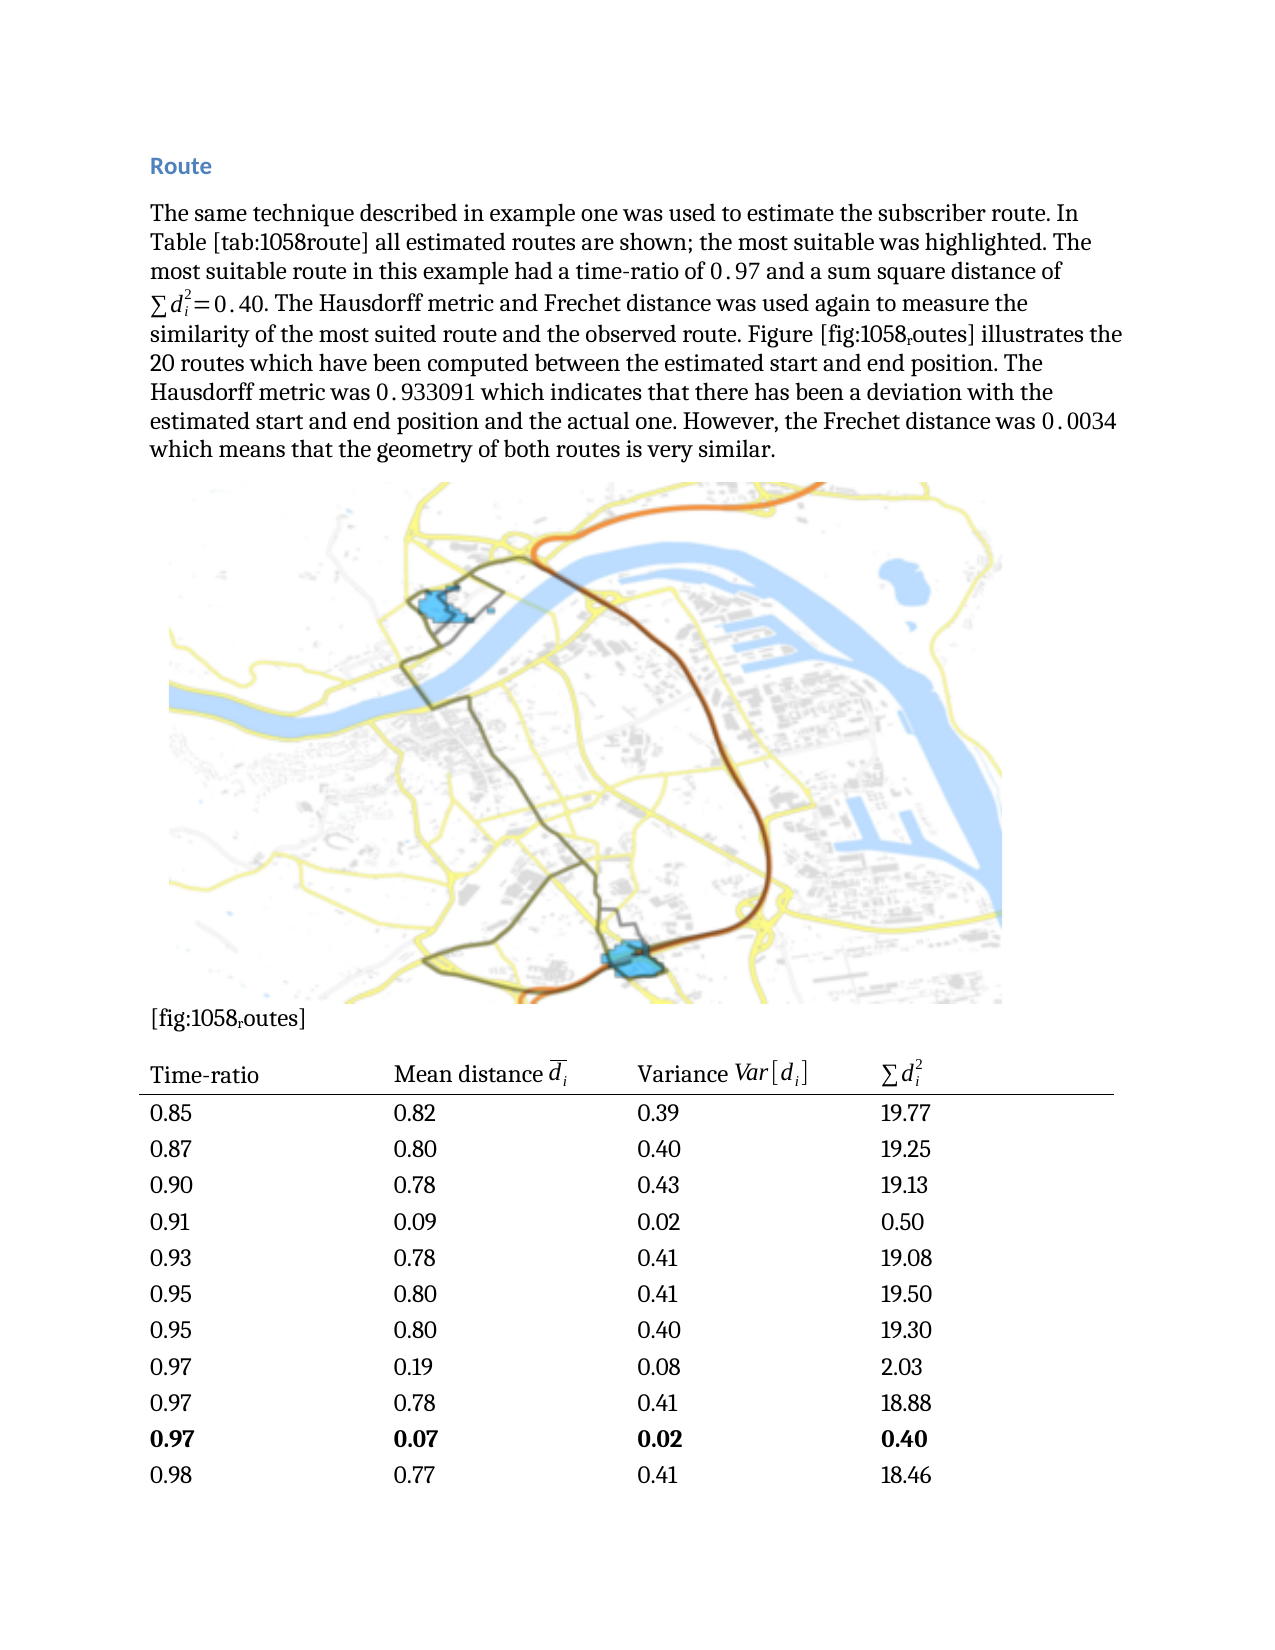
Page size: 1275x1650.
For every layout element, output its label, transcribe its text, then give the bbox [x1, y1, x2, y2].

table_cell 19.77 [870, 1095, 1114, 1131]
table_cell 19.50 [870, 1276, 1114, 1313]
table_cell 19.30 [870, 1313, 1114, 1349]
table_cell 0.40 [870, 1421, 1114, 1458]
table_cell 0.41 [626, 1385, 870, 1421]
table_cell 0.41 [626, 1458, 870, 1494]
table_cell 0.78 [383, 1385, 626, 1421]
table_header Time-ratio [139, 1051, 382, 1094]
table_cell 19.08 [870, 1240, 1114, 1276]
table_header [870, 1051, 1114, 1094]
table_cell 0.93 [139, 1240, 382, 1276]
table_cell 19.25 [870, 1131, 1114, 1168]
table_cell 0.97 [139, 1385, 382, 1421]
table_cell 0.90 [139, 1168, 382, 1204]
table_cell 0.39 [626, 1095, 870, 1131]
table_cell 2.03 [870, 1349, 1114, 1385]
table_cell 0.85 [139, 1095, 382, 1131]
table_header Mean distance [383, 1051, 626, 1094]
table_header Variance [626, 1051, 870, 1094]
table_cell 0.97 [139, 1349, 382, 1385]
table_cell 0.40 [626, 1313, 870, 1349]
table_cell 0.40 [626, 1131, 870, 1168]
table_cell 0.41 [626, 1240, 870, 1276]
table_cell 0.97 [139, 1421, 382, 1458]
table_cell 0.80 [383, 1276, 626, 1313]
table_cell 19.13 [870, 1168, 1114, 1204]
table_cell 0.43 [626, 1168, 870, 1204]
table_cell 18.88 [870, 1385, 1114, 1421]
table_cell 0.95 [139, 1276, 382, 1313]
table_cell 0.07 [383, 1421, 626, 1458]
subtitle Route [150, 150, 1125, 181]
table_cell 0.95 [139, 1313, 382, 1349]
table_cell 0.78 [383, 1168, 626, 1204]
table_cell 18.46 [870, 1458, 1114, 1494]
table_cell 0.78 [383, 1240, 626, 1276]
table_cell 0.02 [626, 1421, 870, 1458]
table_cell 0.91 [139, 1204, 382, 1240]
table_cell 0.80 [383, 1131, 626, 1168]
table_cell 0.09 [383, 1204, 626, 1240]
table_cell 0.19 [383, 1349, 626, 1385]
table_cell 0.87 [139, 1131, 382, 1168]
table_cell 0.41 [626, 1276, 870, 1313]
picture [168, 482, 1003, 1004]
table_cell 0.02 [626, 1204, 870, 1240]
table_cell 0.77 [383, 1458, 626, 1494]
text The same technique described in example one was used to estimate the subscriber route. In Table [tab:1058route] all estimated routes are shown; the most suitable was highlighted. The most suitable route in this example had a time-ratio of and a sum square distance of . The Hausdorff metric and Frechet distance was used again to measure the similarity of the most suited route and the observed route. Figure [fig:1058routes] illustrates the 20 routes which have been computed between the estimated start and end position. The Hausdorff metric was which indicates that there has been a deviation with the estimated start and end position and the actual one. However, the Frechet distance was which means that the geometry of both routes is very similar. [150, 199, 1125, 464]
table_cell 0.80 [383, 1313, 626, 1349]
table_cell 0.98 [139, 1458, 382, 1494]
table_cell 0.08 [626, 1349, 870, 1385]
table_cell 0.50 [870, 1204, 1114, 1240]
table_cell 0.82 [383, 1095, 626, 1131]
